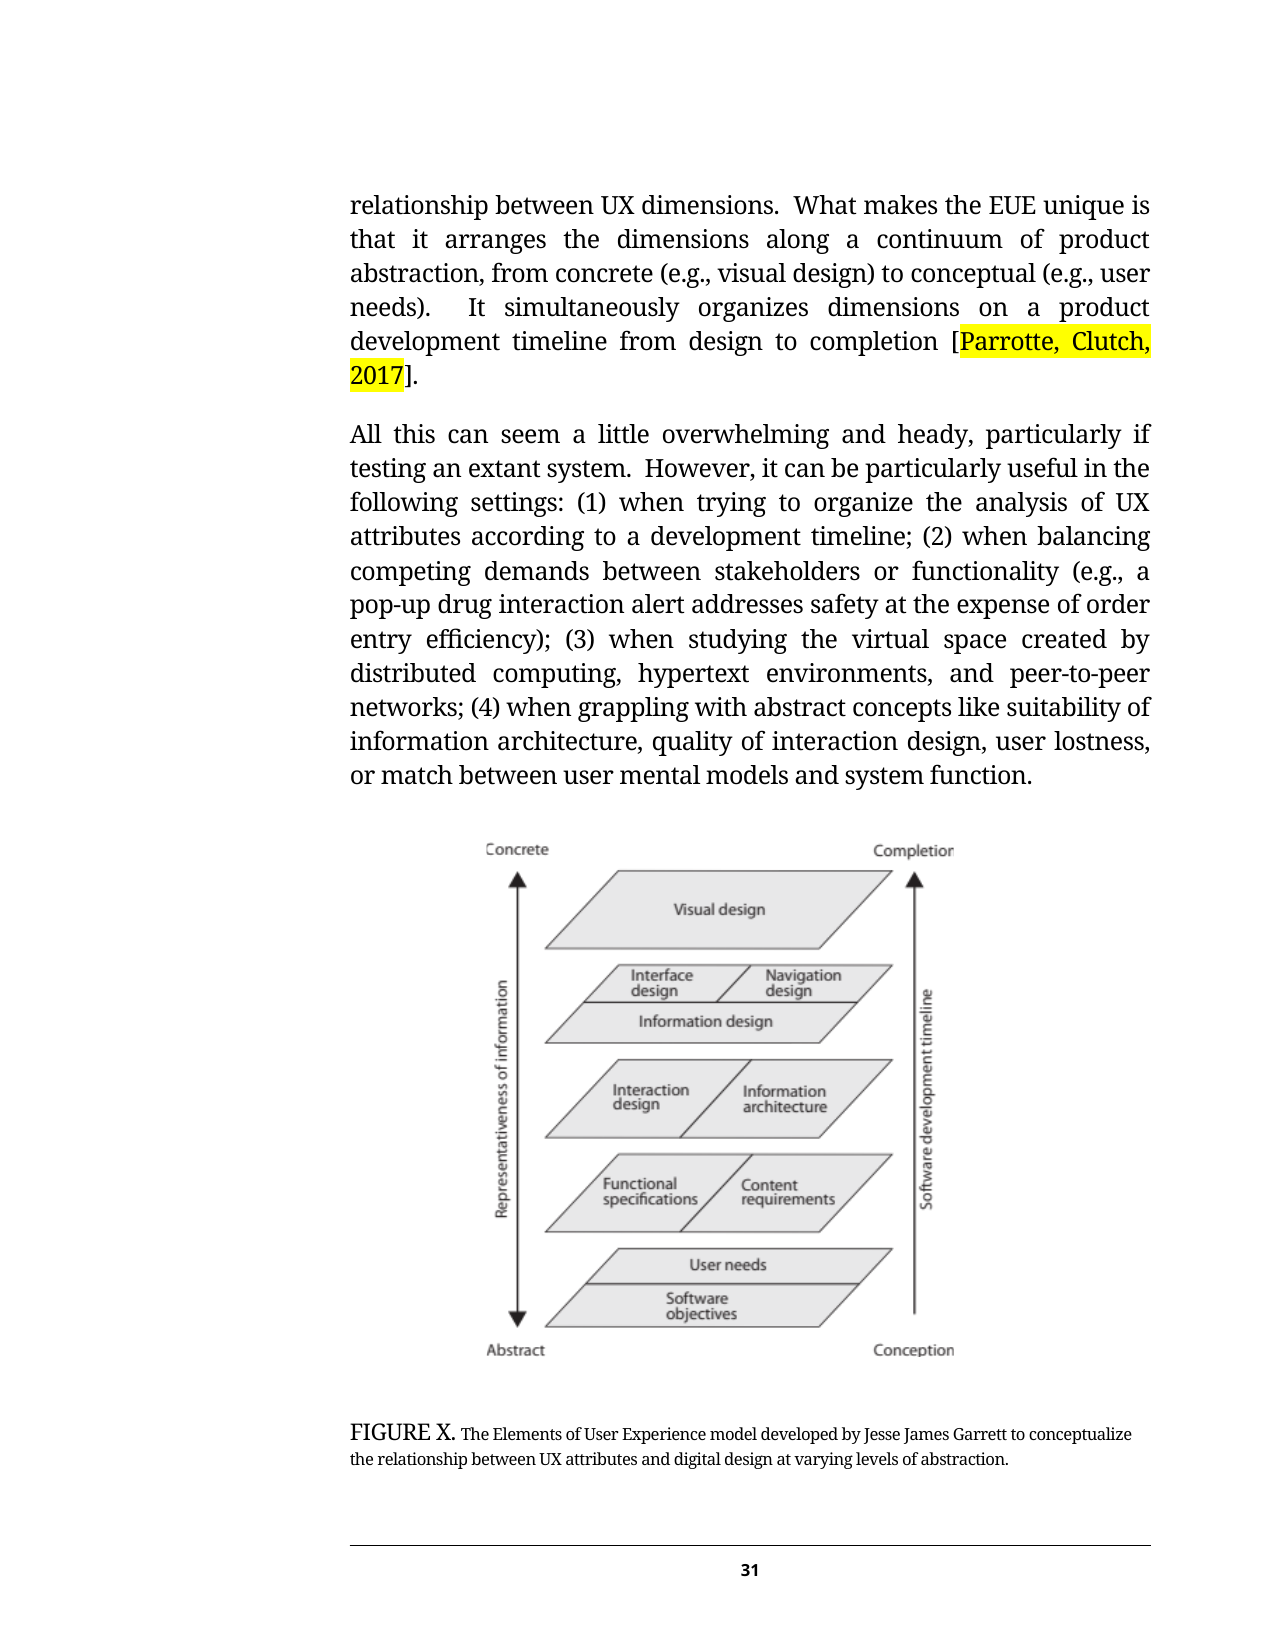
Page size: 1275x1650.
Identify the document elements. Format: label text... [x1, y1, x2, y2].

text Figure X. The Elements of User Experience model developed by Jesse James Garrett to conceptualize the relationship between UX attributes and digital design at varying levels of abstraction. [349, 1416, 1151, 1470]
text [349, 187, 1151, 392]
text All this can seem a little overwhelming and heady, particularly if testing an extant system. However, it can be particularly useful in the following settings: (1) when trying to organize the analysis of UX attributes according to a development timeline; (2) when balancing competing demands between stakeholders or functionality (e.g., a pop-up drug interaction alert addresses safety at the expense of order entry efficiency); (3) when studying the virtual space created by distributed computing, hypertext environments, and peer-to-peer networks; (4) when grappling with abstract concepts like suitability of information architecture, quality of interaction design, user lostness, or match between user mental models and system function. [349, 417, 1151, 792]
